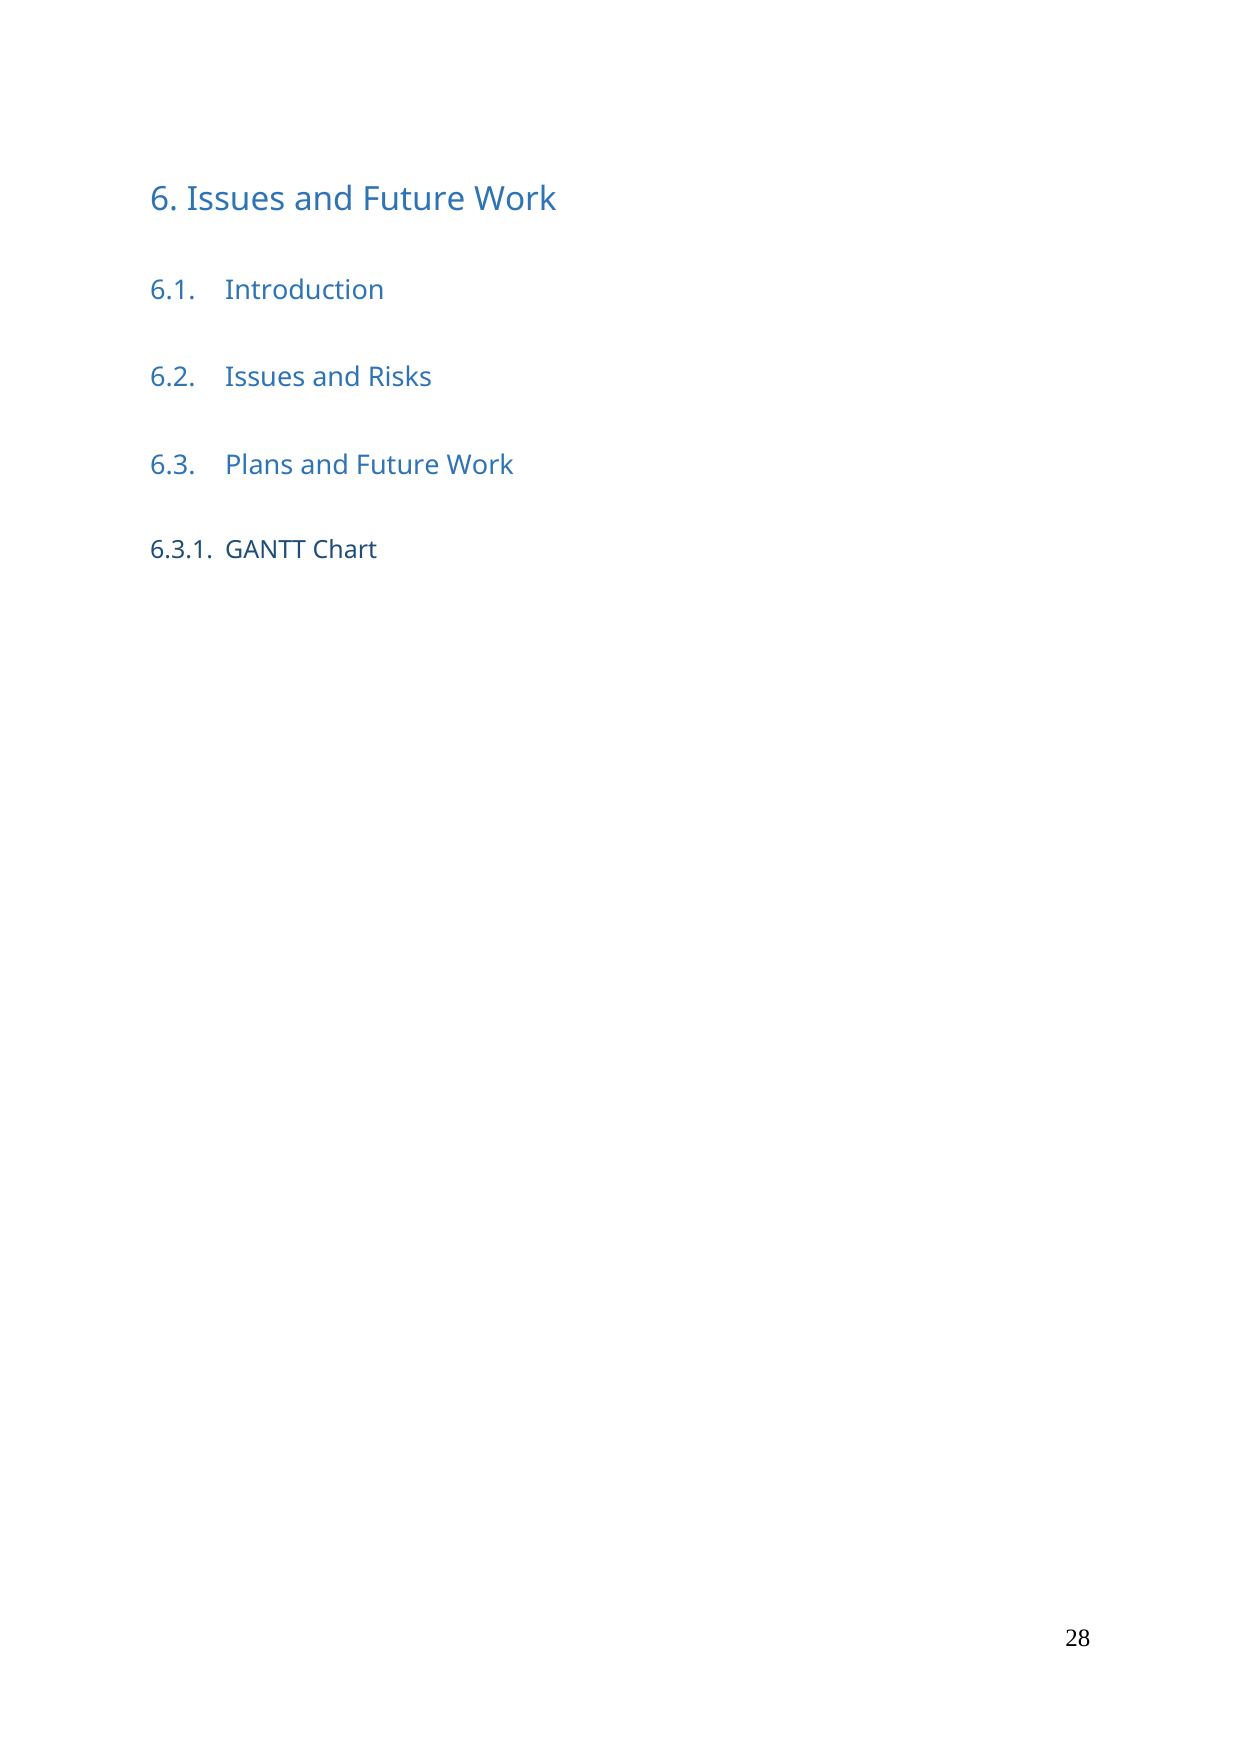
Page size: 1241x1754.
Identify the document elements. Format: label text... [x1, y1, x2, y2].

subtitle 6.2. Issues and Risks [150, 357, 1090, 394]
subtitle 6.3. Plans and Future Work [150, 445, 1090, 482]
subtitle 6.3.1. GANTT Chart [150, 532, 1090, 566]
subtitle 6.1. Introduction [150, 271, 1090, 308]
subtitle 6. Issues and Future Work [150, 175, 1090, 220]
